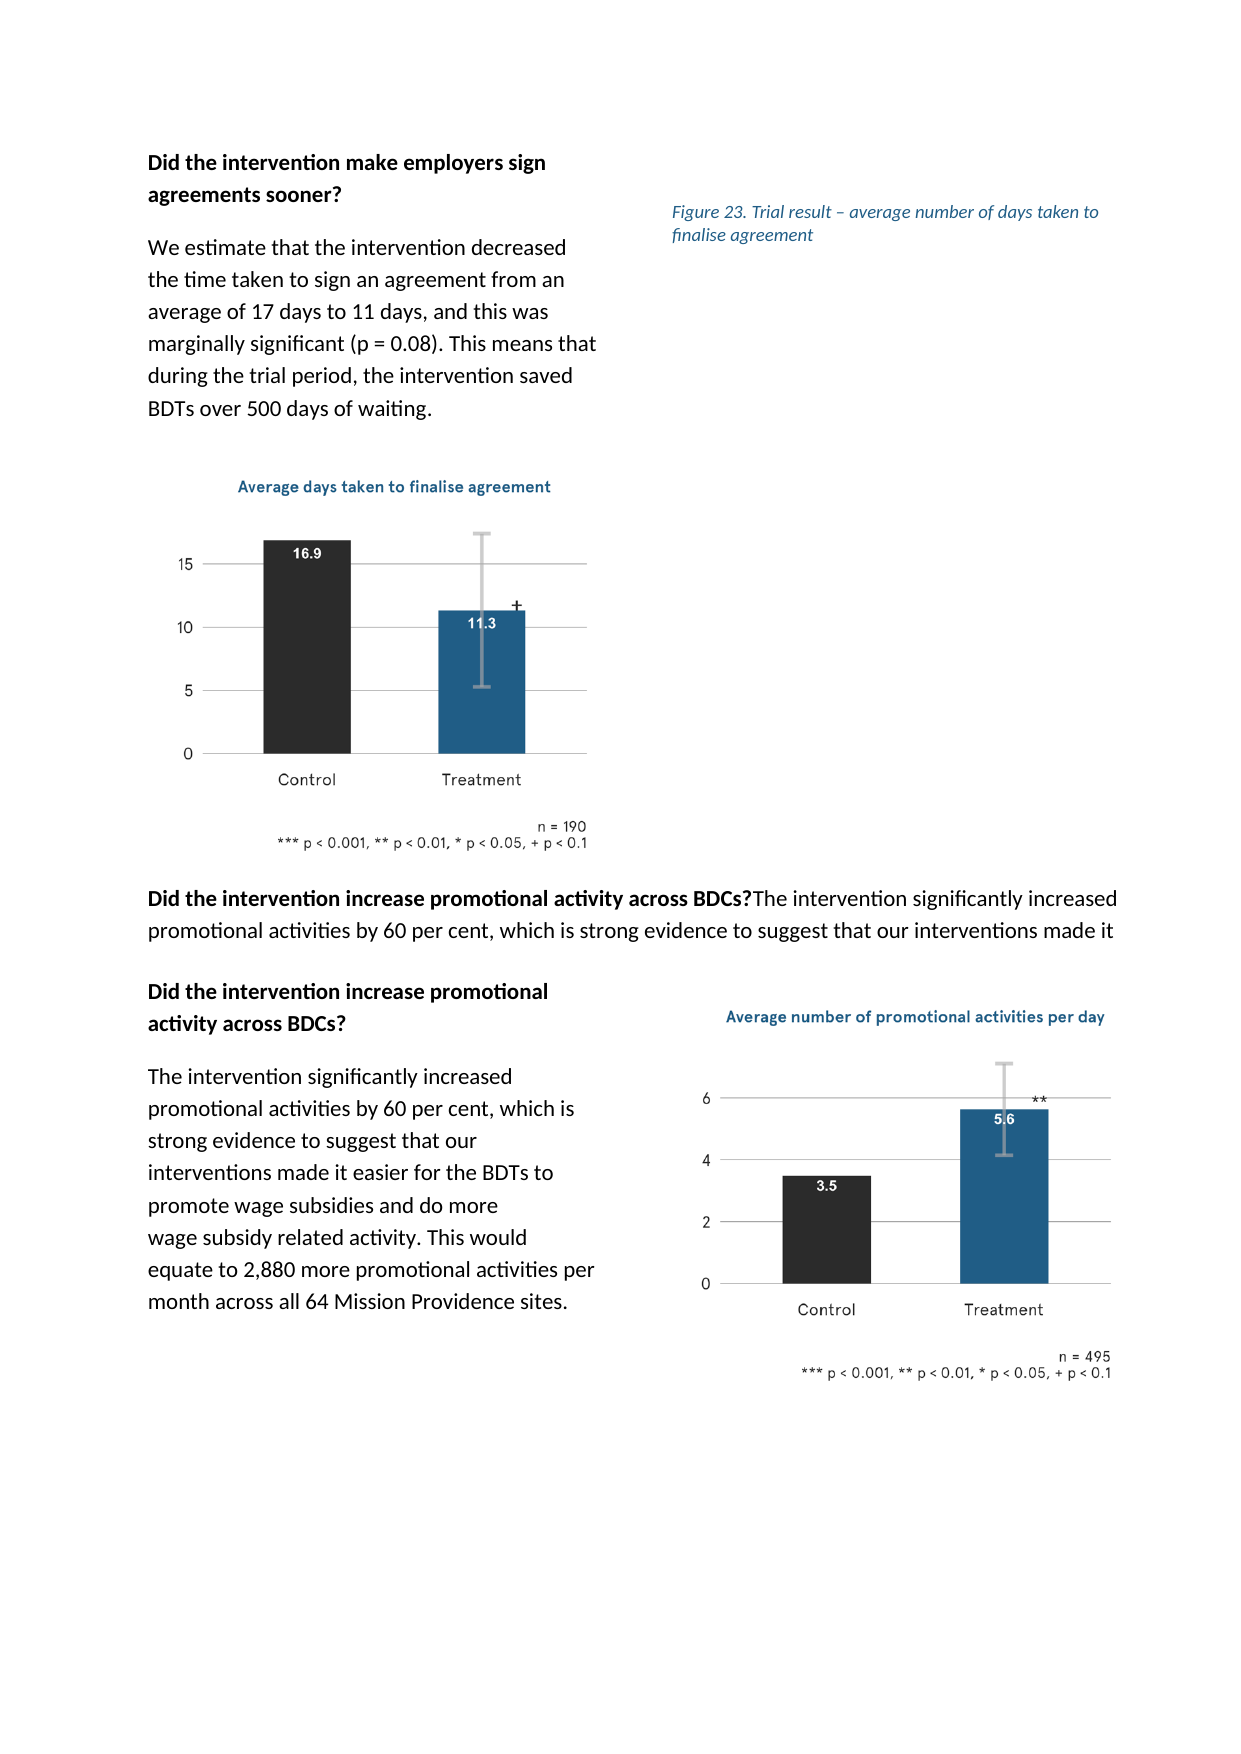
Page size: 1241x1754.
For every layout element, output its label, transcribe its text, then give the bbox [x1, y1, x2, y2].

text The intervention significantly increased promotional activities by 60 per cent, which is strong evidence to suggest that our interventions made it easier for the BDTs to promote wage subsidies and do more wage subsidy related activity. This would equate to 2,880 more promotional activities per month across all 64 Mission Providence sites. [148, 1062, 598, 1315]
text Did the intervention increase promotional activity across BDCs?The intervention significantly increased promotional activities by 60 per cent, which is strong evidence to suggest that our interventions made it easier for the BDTs to promote wage subsidies and do more wage subsidy related activity. This would equate to 2,880 more promotional activities per month across all 64 Mission Providence sites. [148, 884, 1122, 944]
picture [147, 469, 598, 864]
picture [671, 999, 1122, 1394]
text Did the intervention increase promotional activity across BDCs? [148, 977, 598, 1037]
text Figure 23. Trial result – average number of days taken to finalise agreement [672, 201, 1122, 247]
text We estimate that the intervention decreased the time taken to sign an agreement from an average of 17 days to 11 days, and this was marginally significant (p = 0.08). This means that during the trial period, the intervention saved BDTs over 500 days of waiting. [148, 233, 598, 422]
text Did the intervention make employers sign agreements sooner? [148, 148, 598, 208]
